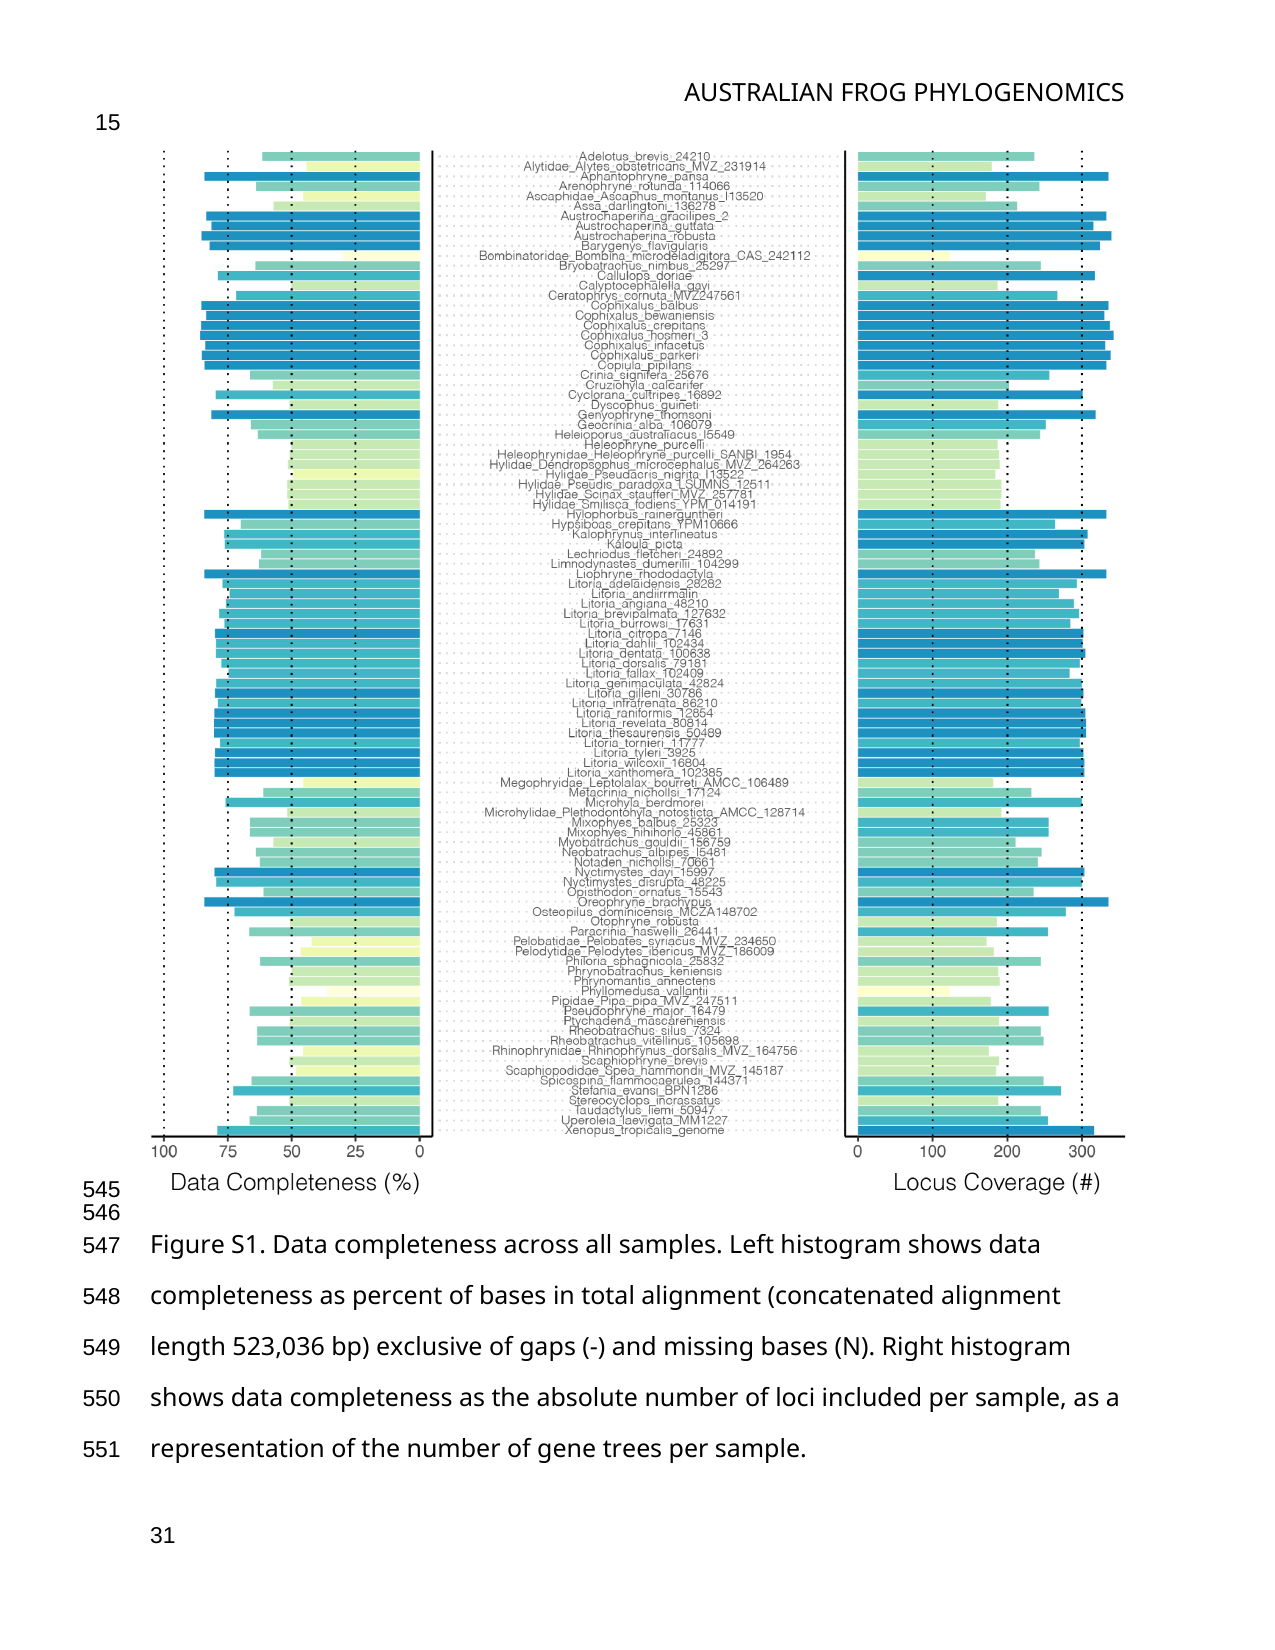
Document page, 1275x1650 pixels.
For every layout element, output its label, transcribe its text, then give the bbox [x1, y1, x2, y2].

picture [150, 150, 1125, 1198]
text Figure S1. Data completeness across all samples. Left histogram shows data completeness as percent of bases in total alignment (concatenated alignment length 523,036 bp) exclusive of gaps (-) and missing bases (N). Right histogram shows data completeness as the absolute number of loci included per sample, as a representation of the number of gene trees per sample. [150, 1226, 1125, 1464]
